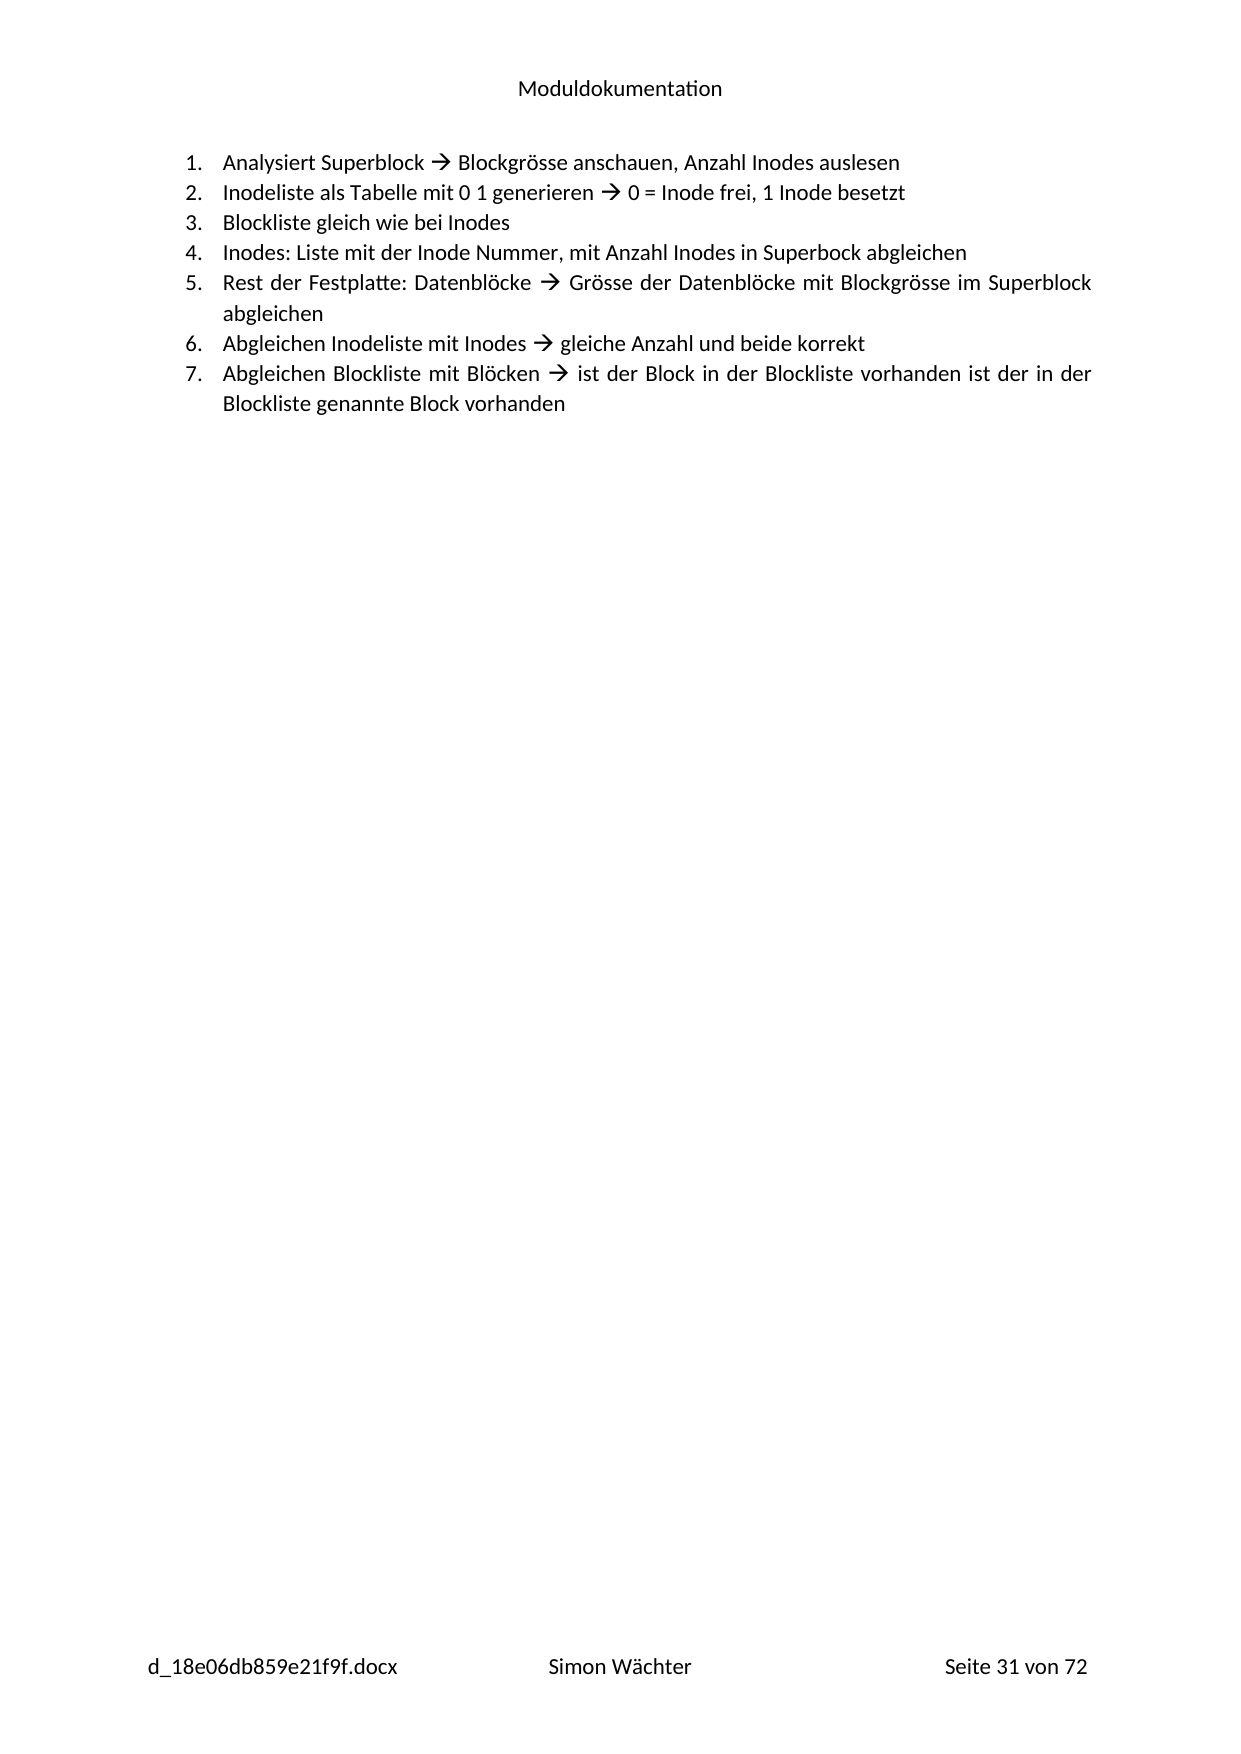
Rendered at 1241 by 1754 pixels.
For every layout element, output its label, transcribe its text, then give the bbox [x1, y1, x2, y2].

list Abgleichen Blockliste mit Blöcken ist der Block in der Blockliste vorhanden ist der in der Blockliste genannte Block vorhanden [185, 359, 1093, 417]
list Inodes: Liste mit der Inode Nummer, mit Anzahl Inodes in Superbock abgleichen [185, 238, 1093, 266]
list Blockliste gleich wie bei Inodes [185, 208, 1093, 236]
list Analysiert Superblock Blockgrösse anschauen, Anzahl Inodes auslesen [185, 148, 1093, 176]
list Rest der Festplatte: Datenblöcke Grösse der Datenblöcke mit Blockgrösse im Superblock abgleichen [185, 268, 1093, 327]
list Abgleichen Inodeliste mit Inodes gleiche Anzahl und beide korrekt [185, 329, 1093, 357]
list Inodeliste als Tabelle mit 0 1 generieren 0 = Inode frei, 1 Inode besetzt [185, 178, 1093, 206]
